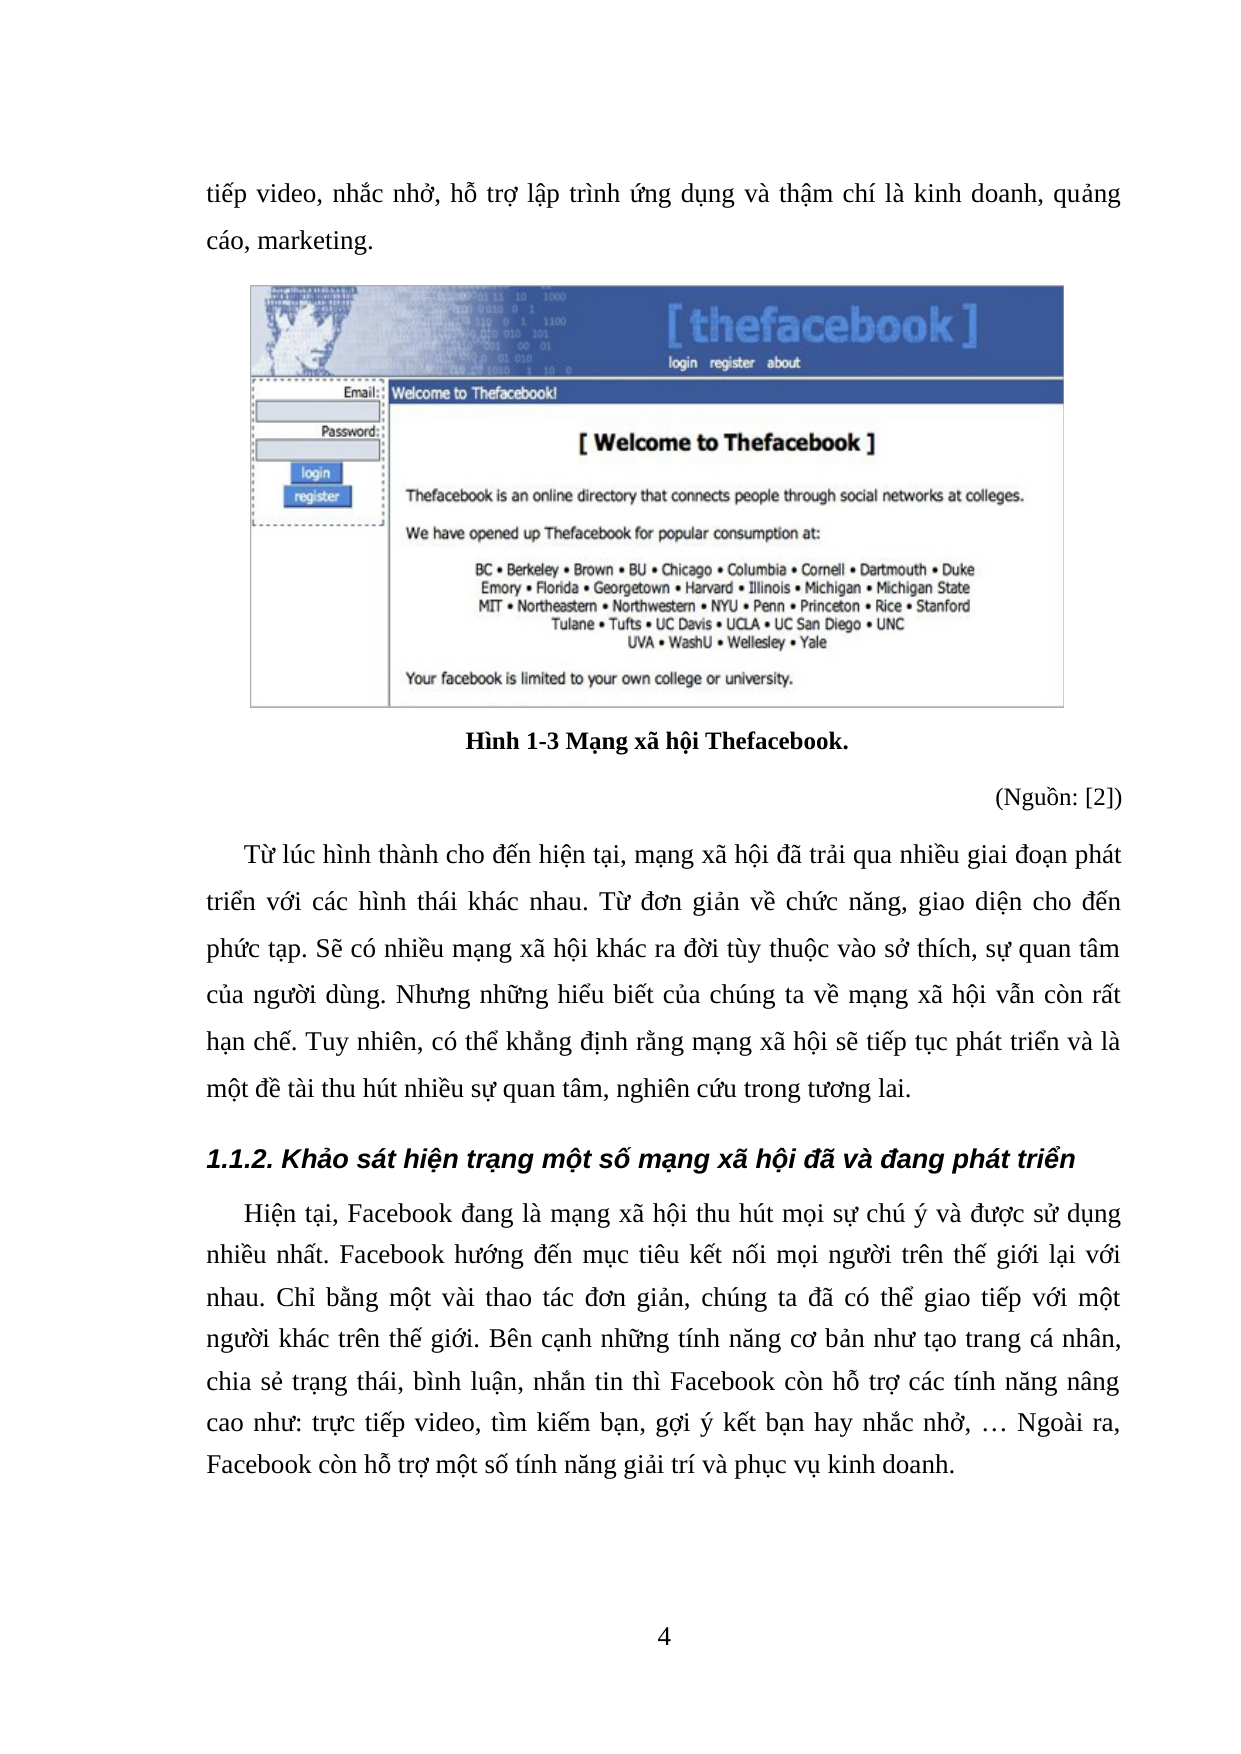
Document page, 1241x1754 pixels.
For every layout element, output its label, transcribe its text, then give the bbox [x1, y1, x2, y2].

subtitle Khảo sát hiện trạng một số mạng xã hội đã và đang phát triển [206, 1143, 1122, 1175]
text Từ lúc hình thành cho đến hiện tại, mạng xã hội đã trải qua nhiều giai đoạn phát triển với các hình thái khác nhau. Từ đơn giản về chức năng, giao diện cho đến phức tạp. Sẽ có nhiều mạng xã hội khác ra đời tùy thuộc vào sở thích, sự quan tâm của người dùng. Nhưng những hiểu biết của chúng ta về mạng xã hội vẫn còn rất hạn chế. Tuy nhiên, có thể khẳng định rằng mạng xã hội sẽ tiếp tục phát triển và là một đề tài thu hút nhiều sự quan tâm, nghiên cứu trong tương lai. [206, 838, 1122, 1103]
text Hiện tại, Facebook đang là mạng xã hội thu hút mọi sự chú ý và được sử dụng nhiều nhất. Facebook hướng đến mục tiêu kết nối mọi người trên thế giới lại với nhau. Chỉ bằng một vài thao tác đơn giản, chúng ta đã có thể giao tiếp với một người khác trên thế giới. Bên cạnh những tính năng cơ bản như tạo trang cá nhân, chia sẻ trạng thái, bình luận, nhắn tin thì Facebook còn hỗ trợ các tính năng nâng cao như: trực tiếp video, tìm kiếm bạn, gợi ý kết bạn hay nhắc nhở, … Ngoài ra, Facebook còn hỗ trợ một số tính năng giải trí và phục vụ kinh doanh. [206, 1197, 1122, 1480]
picture [250, 285, 1064, 708]
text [206, 177, 1122, 255]
